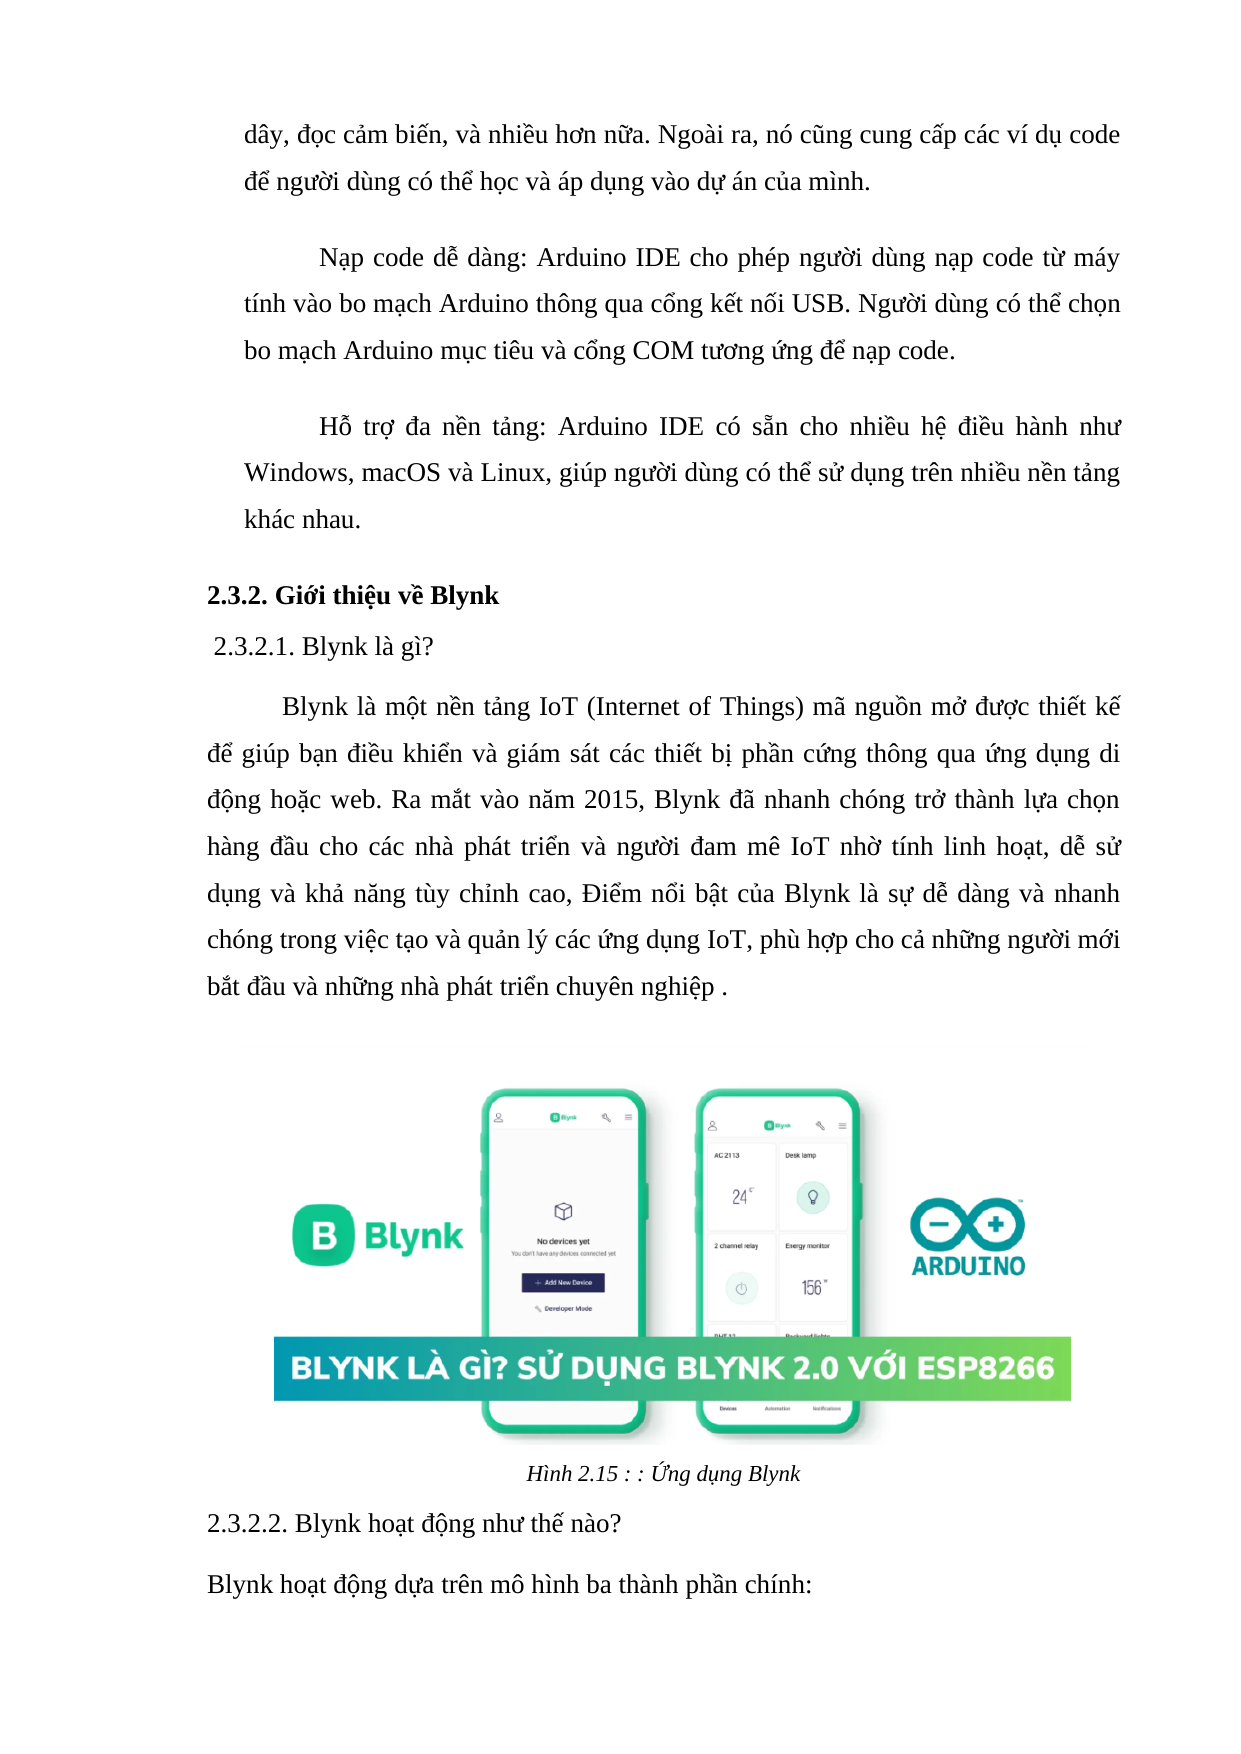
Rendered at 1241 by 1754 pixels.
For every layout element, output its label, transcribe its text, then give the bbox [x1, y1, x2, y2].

subtitle 2.3.2.1. Blynk là gì? [207, 630, 1122, 661]
text Hình 2.15 : : Ứng dụng Blynk [207, 1460, 1122, 1487]
subtitle 2.3.2.2. Blynk hoạt động như thế nào? [207, 1507, 1122, 1538]
subtitle 2.3.2. Giới thiệu về Blynk [207, 579, 1122, 610]
picture [238, 1046, 1090, 1445]
text Hỗ trợ đa nền tảng: Arduino IDE có sẵn cho nhiều hệ điều hành như Windows, macOS và Linux, giúp người dùng có thể sử dụng trên nhiều nền tảng khác nhau. [244, 410, 1122, 534]
text Blynk là một nền tảng IoT (Internet of Things) mã nguồn mở được thiết kế để giúp bạn điều khiển và giám sát các thiết bị phần cứng thông qua ứng dụng di động hoặc web. Ra mắt vào năm 2015, Blynk đã nhanh chóng trở thành lựa chọn hàng đầu cho các nhà phát triển và người đam mê IoT nhờ tính linh hoạt, dễ sử dụng và khả năng tùy chỉnh cao, Điểm nổi bật của Blynk là sự dễ dàng và nhanh chóng trong việc tạo và quản lý các ứng dụng IoT, phù hợp cho cả những người mới bắt đầu và những nhà phát triển chuyên nghiệp . [207, 690, 1122, 1001]
text Blynk hoạt động dựa trên mô hình ba thành phần chính: [207, 1568, 1122, 1599]
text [244, 118, 1122, 196]
text Nạp code dễ dàng: Arduino IDE cho phép người dùng nạp code từ máy tính vào bo mạch Arduino thông qua cổng kết nối USB. Người dùng có thể chọn bo mạch Arduino mục tiêu và cổng COM tương ứng để nạp code. [244, 241, 1122, 365]
